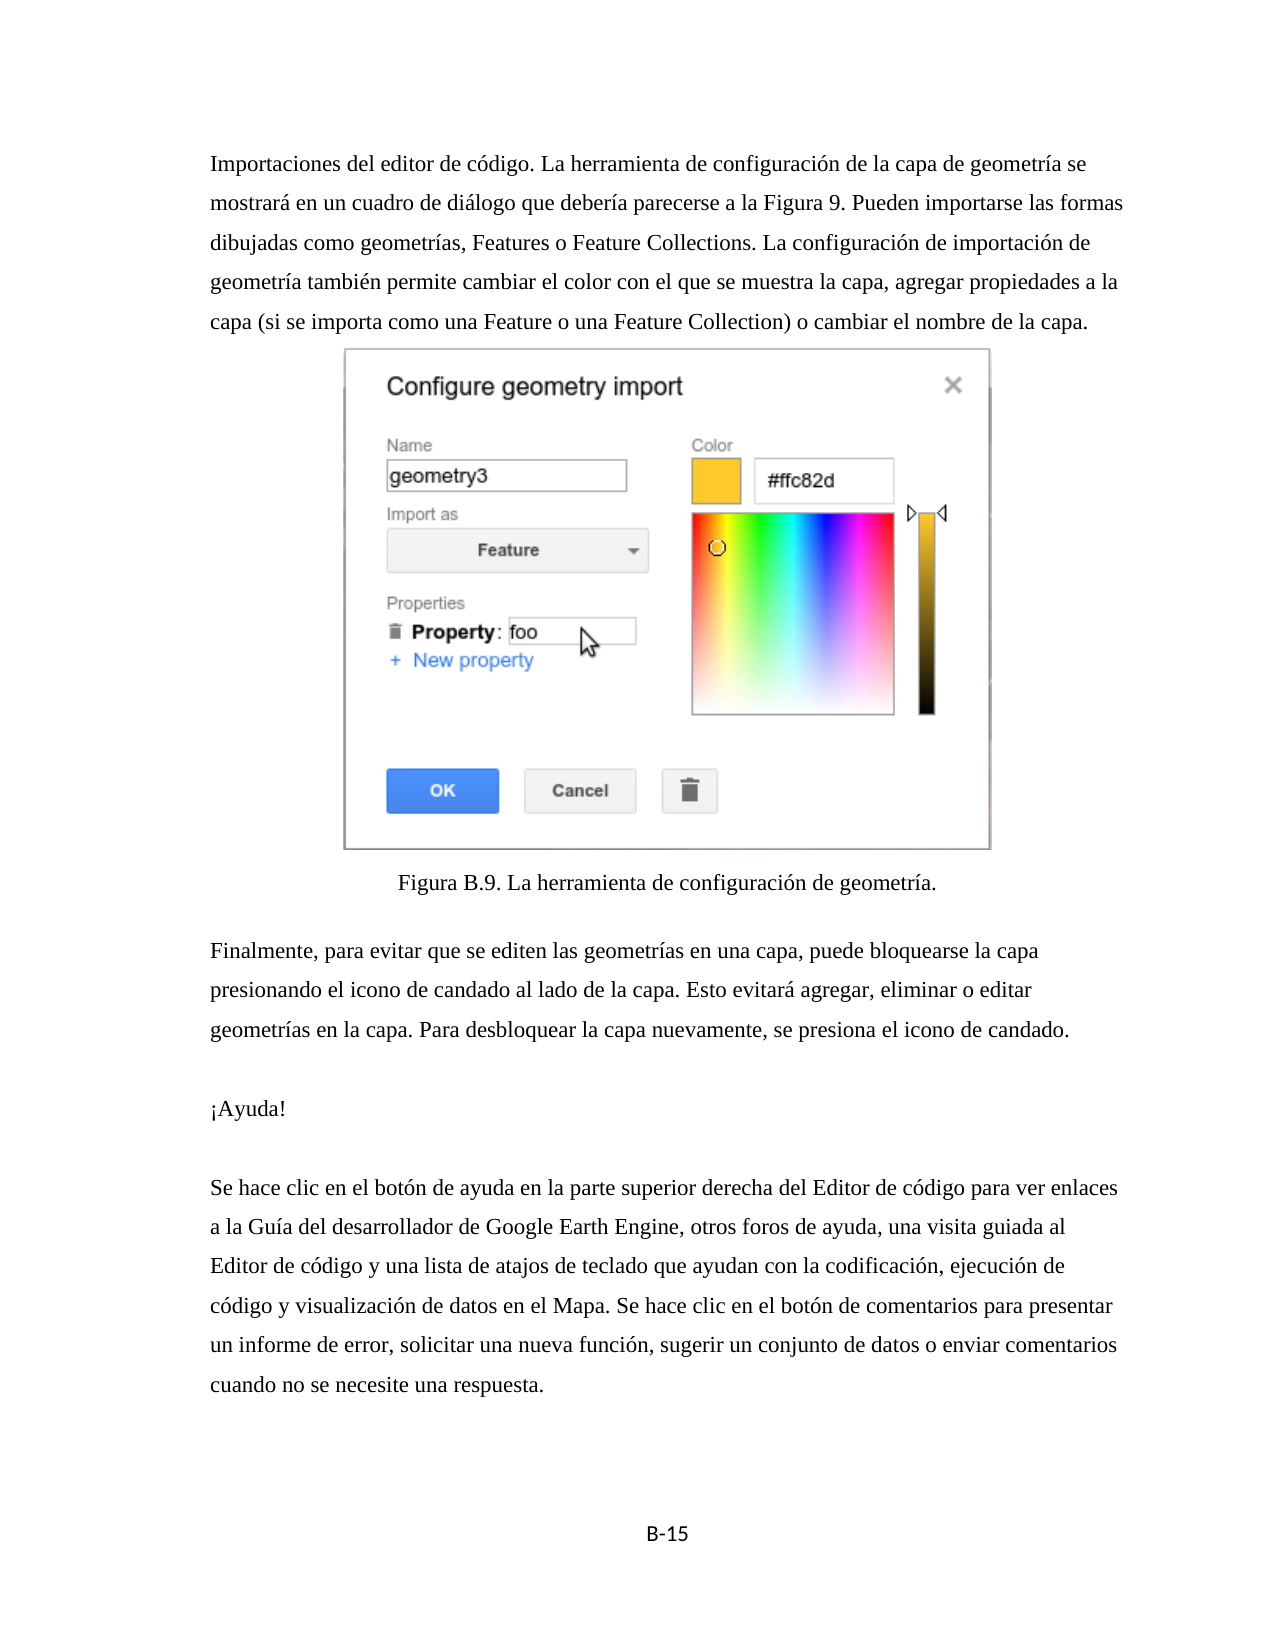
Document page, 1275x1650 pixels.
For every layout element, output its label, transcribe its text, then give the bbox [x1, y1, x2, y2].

text Se hace clic en el botón de ayuda en la parte superior derecha del Editor de código para ver enlaces a la Guía del desarrollador de Google Earth Engine, otros foros de ayuda, una visita guiada al Editor de código y una lista de atajos de teclado que ayudan con la codificación, ejecución de código y visualización de datos en el Mapa. Se hace clic en el botón de comentarios para presentar un informe de error, solicitar una nueva función, sugerir un conjunto de datos o enviar comentarios cuando no se necesite una respuesta. [210, 1173, 1125, 1397]
text Finalmente, para evitar que se editen las geometrías en una capa, puede bloquearse la capa presionando el icono de candado al lado de la capa. Esto evitará agregar, eliminar o editar geometrías en la capa. Para desbloquear la capa nuevamente, se presiona el icono de candado. [210, 937, 1125, 1042]
picture [343, 347, 992, 850]
text ¡Ayuda! [210, 1094, 1125, 1121]
subtitle Figura B.9. La herramienta de configuración de geometría. [210, 869, 1125, 895]
